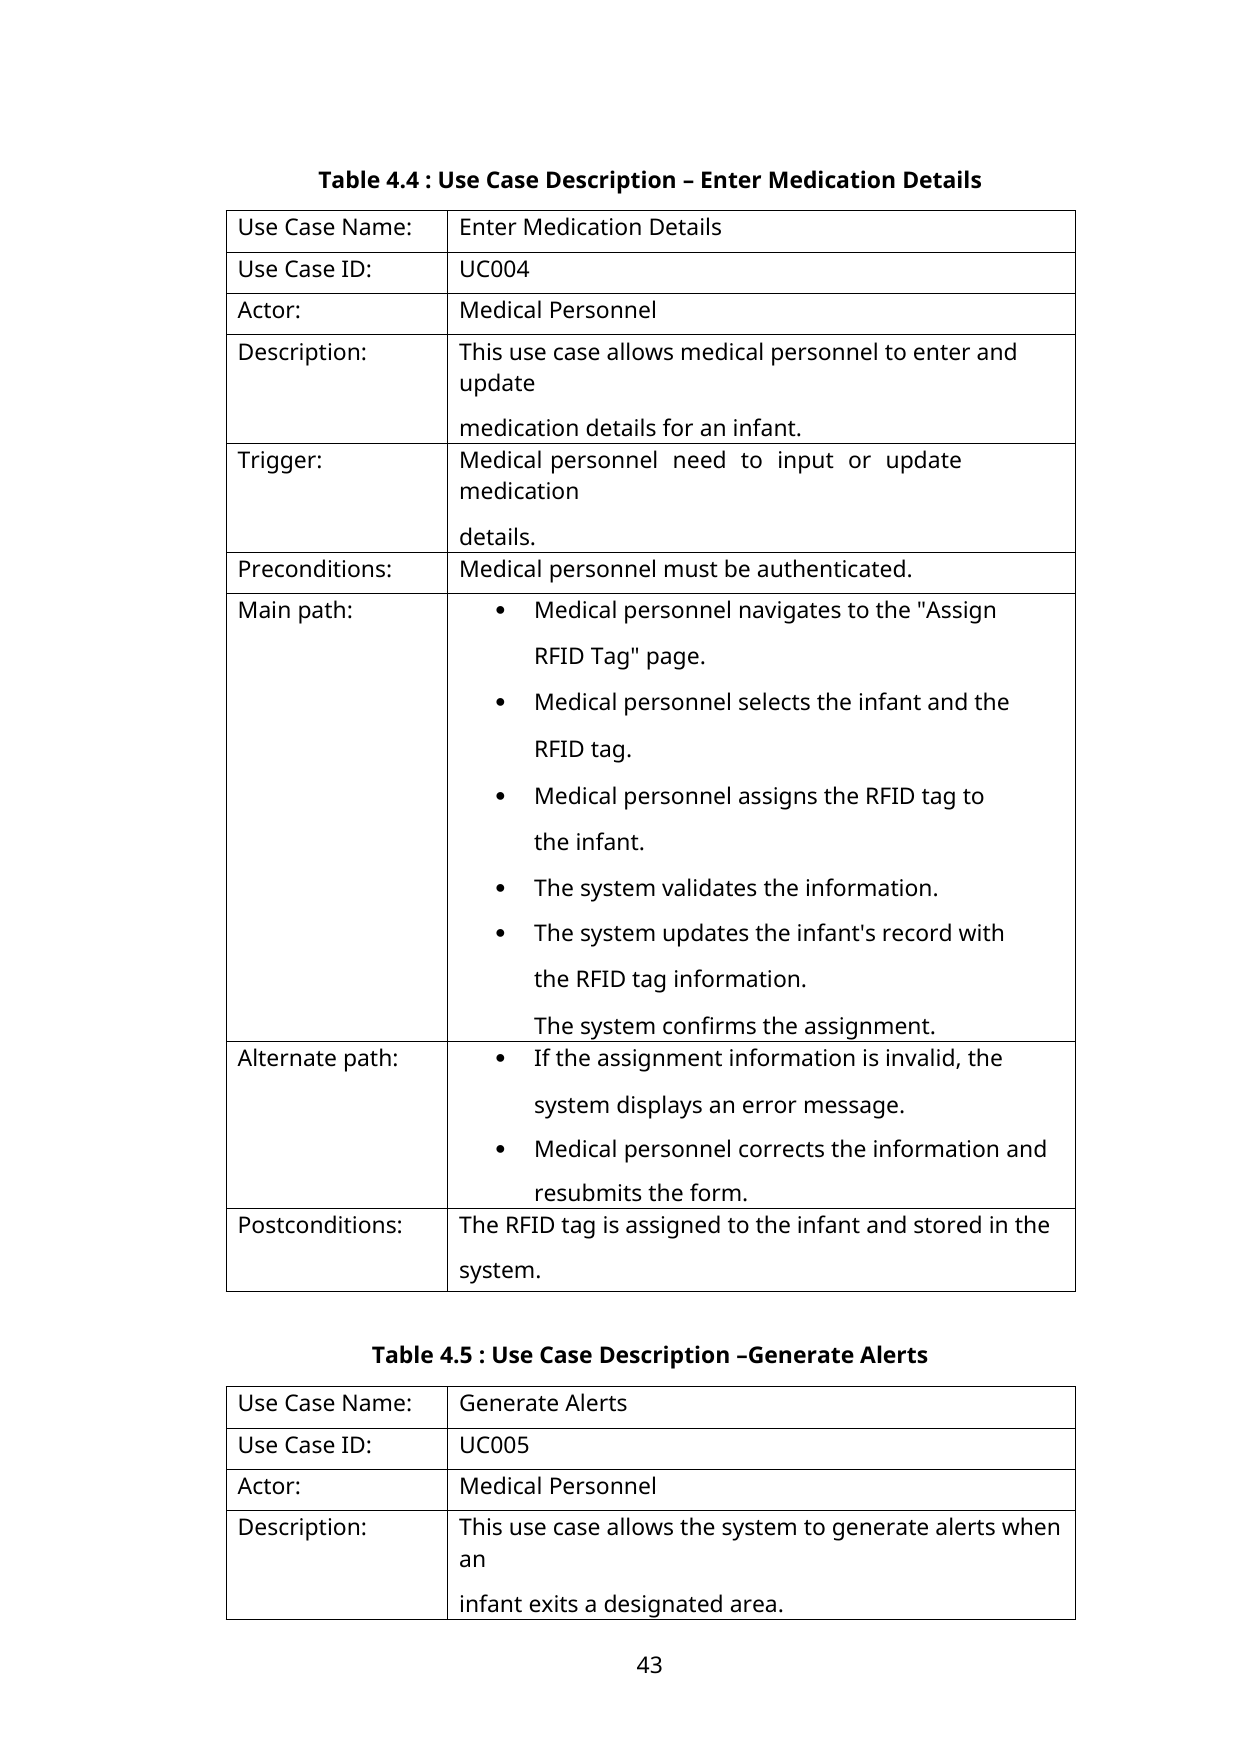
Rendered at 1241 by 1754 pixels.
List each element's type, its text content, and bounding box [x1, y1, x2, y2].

table_cell Postconditions: [227, 1209, 447, 1291]
table_cell If the assignment information is invalid, the system displays an error message. Medical personnel corrects the information and resubmits the form. [448, 1042, 1075, 1208]
table_cell Description: [227, 1511, 447, 1619]
subtitle Table 4.5 : Use Case Description –Generate Alerts [230, 1339, 1070, 1370]
table_cell Main path: [227, 594, 447, 1041]
table_cell Medical Personnel [448, 1470, 1075, 1510]
table_cell Medical personnel must be authenticated. [448, 553, 1075, 593]
table_header Enter Medication Details [448, 211, 1075, 252]
table_cell Medical personnel navigates to the "Assign RFID Tag" page. Medical personnel selects the infant and the RFID tag. Medical personnel assigns the RFID tag to the infant. The system validates the information. The system updates the infant's record with the RFID tag information. The system confirms the assignment. [448, 594, 1075, 1041]
table_cell Medical personnel need to input or update medication details. [448, 444, 1075, 552]
table_cell Trigger: [227, 444, 447, 552]
table_header Use Case Name: [227, 211, 447, 252]
table_cell Actor: [227, 294, 447, 334]
table_cell Preconditions: [227, 553, 447, 593]
table_cell This use case allows medical personnel to enter and update medication details for an infant. [448, 335, 1075, 443]
text Table 4.4 : Use Case Description – Enter Medication Details [230, 164, 1070, 195]
table_cell This use case allows the system to generate alerts when an infant exits a designated area. [448, 1511, 1075, 1619]
table_cell Actor: [227, 1470, 447, 1510]
table_cell UC004 [448, 253, 1075, 293]
table_cell The RFID tag is assigned to the infant and stored in the system. [448, 1209, 1075, 1291]
table_cell Alternate path: [227, 1042, 447, 1208]
table_cell Use Case ID: [227, 1429, 447, 1469]
table_header Use Case Name: [227, 1387, 447, 1427]
table_cell Use Case ID: [227, 253, 447, 293]
table_header Generate Alerts [448, 1387, 1075, 1427]
table_cell Medical Personnel [448, 294, 1075, 334]
table_cell Description: [227, 335, 447, 443]
table_cell UC005 [448, 1429, 1075, 1469]
